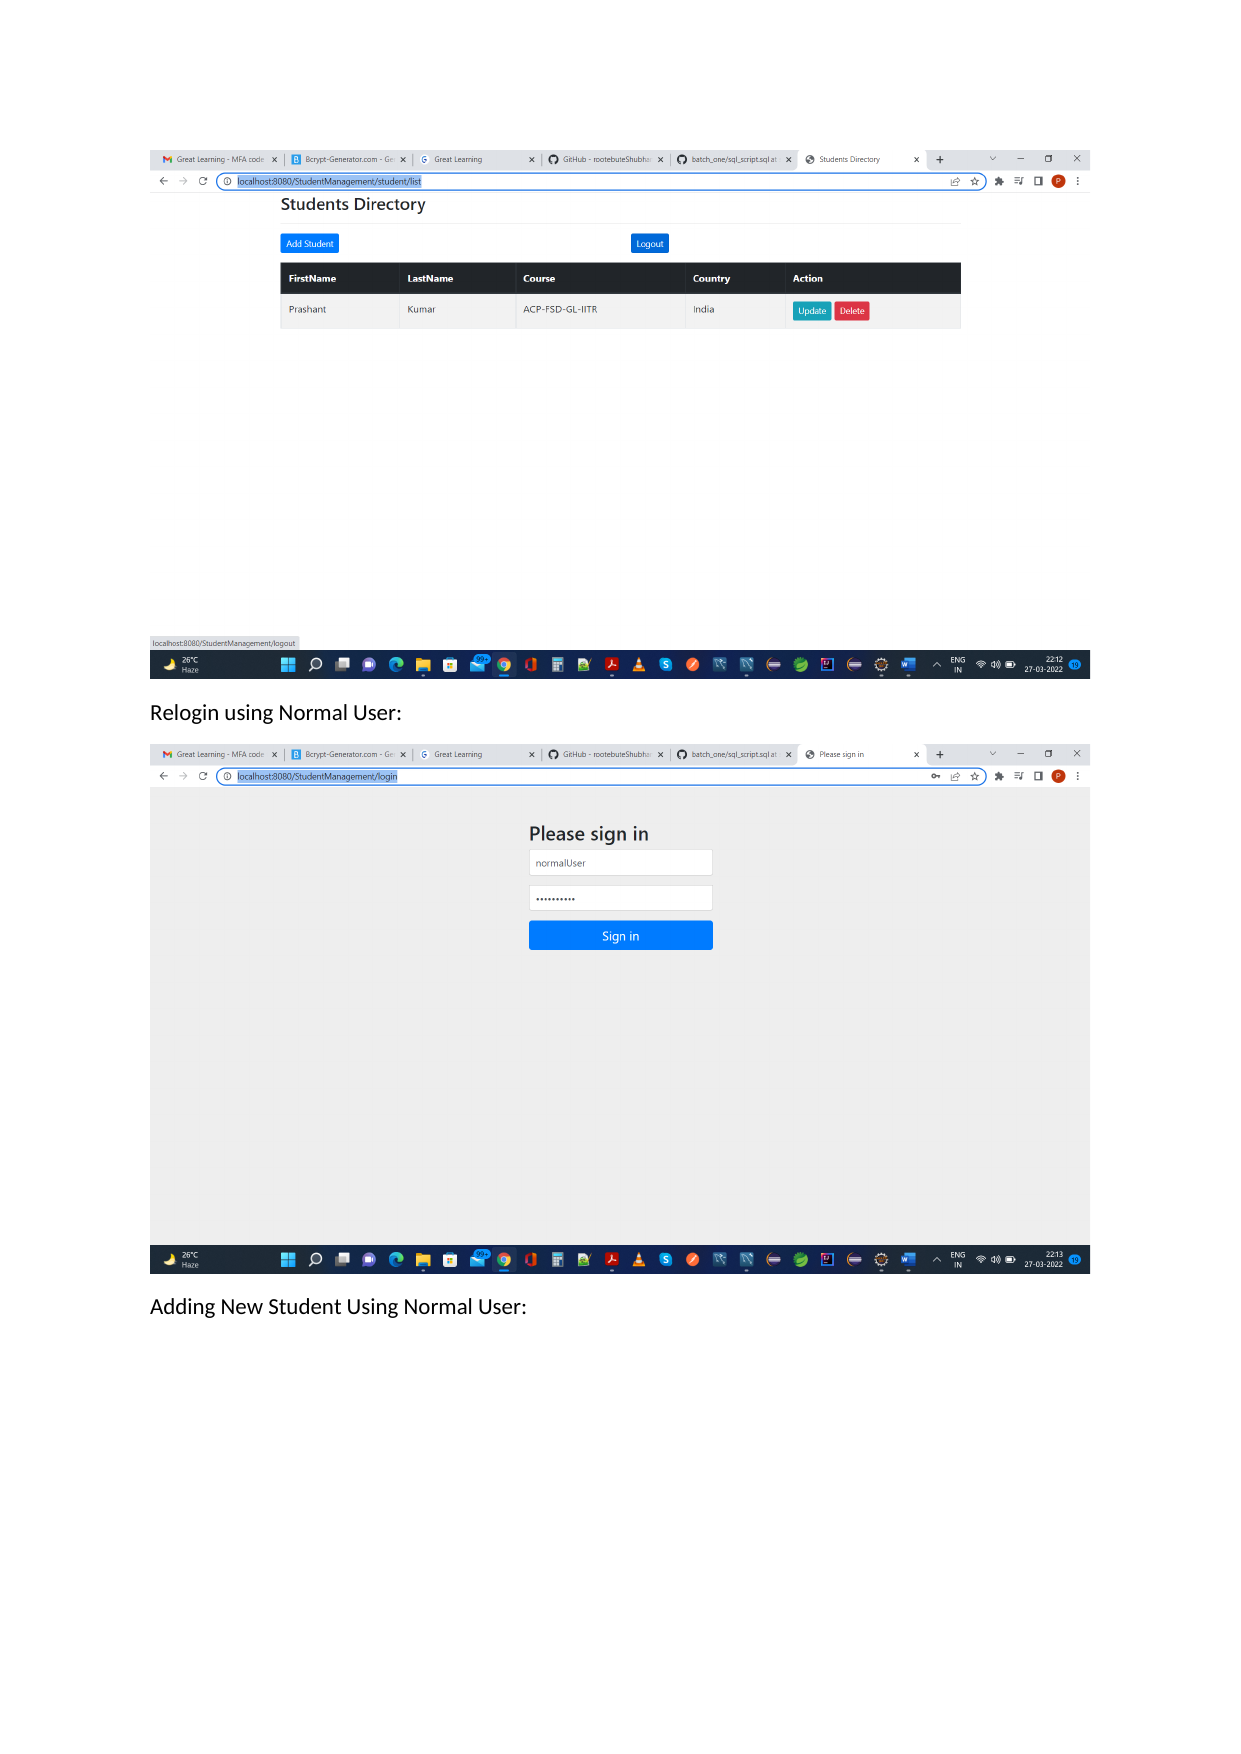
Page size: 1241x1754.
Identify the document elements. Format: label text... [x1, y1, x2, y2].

text Adding New Student Using Normal User: [150, 1292, 1090, 1320]
picture [150, 150, 1091, 679]
text Relogin using Normal User: [150, 698, 1090, 726]
picture [150, 744, 1091, 1274]
